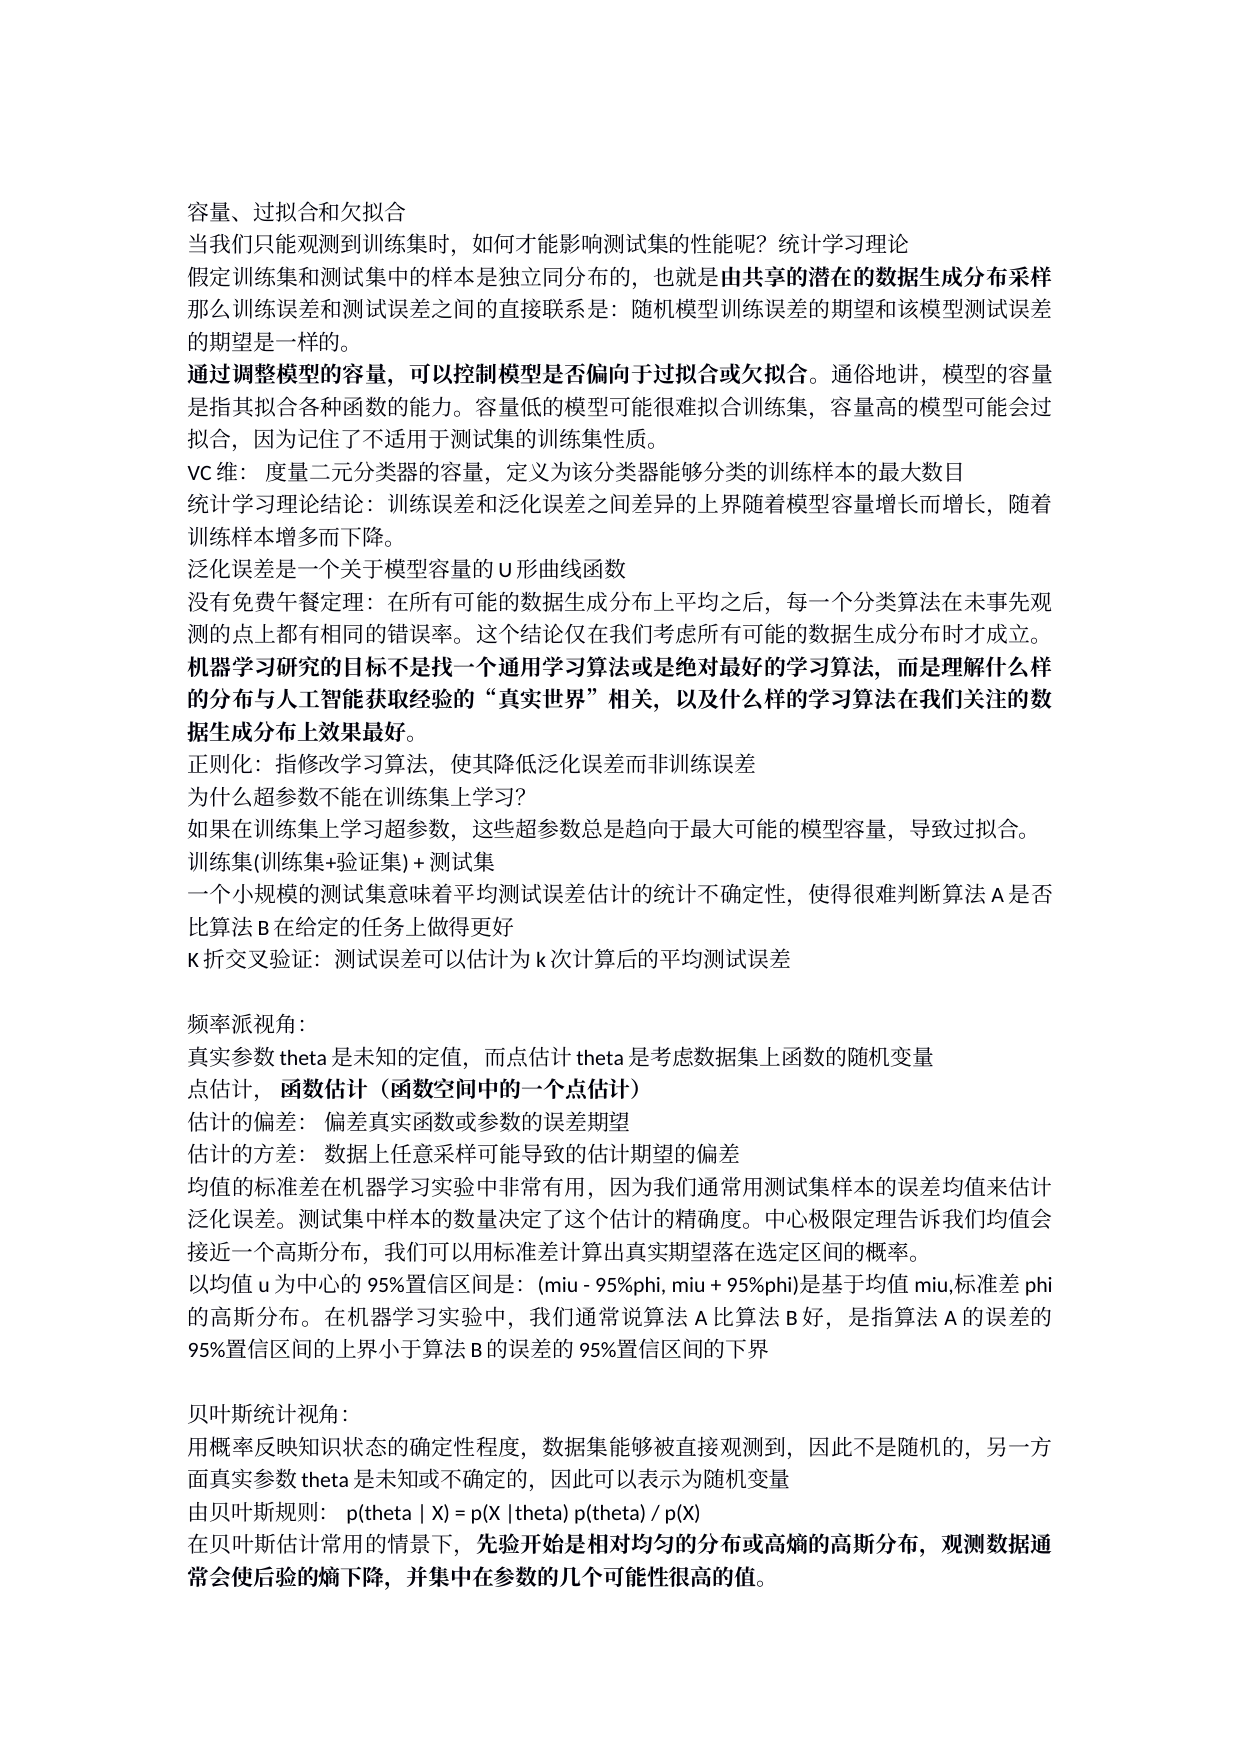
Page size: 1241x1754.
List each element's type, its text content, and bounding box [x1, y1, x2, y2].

text K折交叉验证：测试误差可以估计为k次计算后的平均测试误差 [187, 942, 1053, 974]
text 假定训练集和测试集中的样本是独立同分布的，也就是由共享的潜在的数据生成分布采样。那么训练误差和测试误差之间的直接联系是：随机模型训练误差的期望和该模型测试误差的期望是一样的。 [187, 259, 1053, 357]
text 当我们只能观测到训练集时，如何才能影响测试集的性能呢？统计学习理论 [187, 227, 1053, 259]
text 容量、过拟合和欠拟合 [187, 194, 1053, 227]
text 均值的标准差在机器学习实验中非常有用，因为我们通常用测试集样本的误差均值来估计泛化误差。测试集中样本的数量决定了这个估计的精确度。中心极限定理告诉我们均值会接近一个高斯分布，我们可以用标准差计算出真实期望落在选定区间的概率。 [187, 1169, 1053, 1267]
text 如果在训练集上学习超参数，这些超参数总是趋向于最大可能的模型容量，导致过拟合。 [187, 812, 1053, 844]
text 泛化误差是一个关于模型容量的U形曲线函数 [187, 552, 1053, 584]
text 以均值u为中心的95%置信区间是：(miu - 95%phi, miu + 95%phi)是基于均值miu,标准差phi的高斯分布。在机器学习实验中，我们通常说算法A比算法B好，是指算法A的误差的 95%置信区间的上界小于算法B的误差的95%置信区间的下界 [187, 1267, 1053, 1364]
text 在贝叶斯估计常用的情景下，先验开始是相对均匀的分布或高熵的高斯分布，观测数据通常会使后验的熵下降，并集中在参数的几个可能性很高的值。 [187, 1527, 1053, 1592]
text 由贝叶斯规则： p(theta | X) = p(X |theta) p(theta) / p(X) [187, 1494, 1053, 1527]
text 估计的方差： 数据上任意采样可能导致的估计期望的偏差 [187, 1137, 1053, 1169]
text 频率派视角： [187, 1007, 1053, 1039]
text VC维： 度量二元分类器的容量，定义为该分类器能够分类的训练样本的最大数目 [187, 454, 1053, 487]
text 通过调整模型的容量，可以控制模型是否偏向于过拟合或欠拟合。通俗地讲，模型的容量是指其拟合各种函数的能力。容量低的模型可能很难拟合训练集，容量高的模型可能会过拟合，因为记住了不适用于测试集的训练集性质。 [187, 357, 1053, 454]
text 真实参数theta是未知的定值，而点估计theta是考虑数据集上函数的随机变量 [187, 1039, 1053, 1072]
text 为什么超参数不能在训练集上学习？ [187, 779, 1053, 812]
text 训练集(训练集+验证集) + 测试集 [187, 844, 1053, 877]
text 贝叶斯统计视角： [187, 1397, 1053, 1429]
text 点估计， 函数估计（函数空间中的一个点估计） [187, 1072, 1053, 1104]
text 统计学习理论结论：训练误差和泛化误差之间差异的上界随着模型容量增长而增长，随着训练样本增多而下降。 [187, 487, 1053, 552]
text 估计的偏差： 偏差真实函数或参数的误差期望 [187, 1104, 1053, 1137]
text 用概率反映知识状态的确定性程度，数据集能够被直接观测到，因此不是随机的，另一方面真实参数theta是未知或不确定的，因此可以表示为随机变量 [187, 1429, 1053, 1494]
text 正则化：指修改学习算法，使其降低泛化误差而非训练误差 [187, 747, 1053, 779]
text 没有免费午餐定理：在所有可能的数据生成分布上平均之后，每一个分类算法在未事先观测的点上都有相同的错误率。这个结论仅在我们考虑所有可能的数据生成分布时才成立。机器学习研究的目标不是找一个通用学习算法或是绝对最好的学习算法，而是理解什么样的分布与人工智能获取经验的“真实世界”相关，以及什么样的学习算法在我们关注的数据生成分布上效果最好。 [187, 584, 1053, 747]
text 一个小规模的测试集意味着平均测试误差估计的统计不确定性，使得很难判断算法A是否比算法B在给定的任务上做得更好 [187, 877, 1053, 942]
